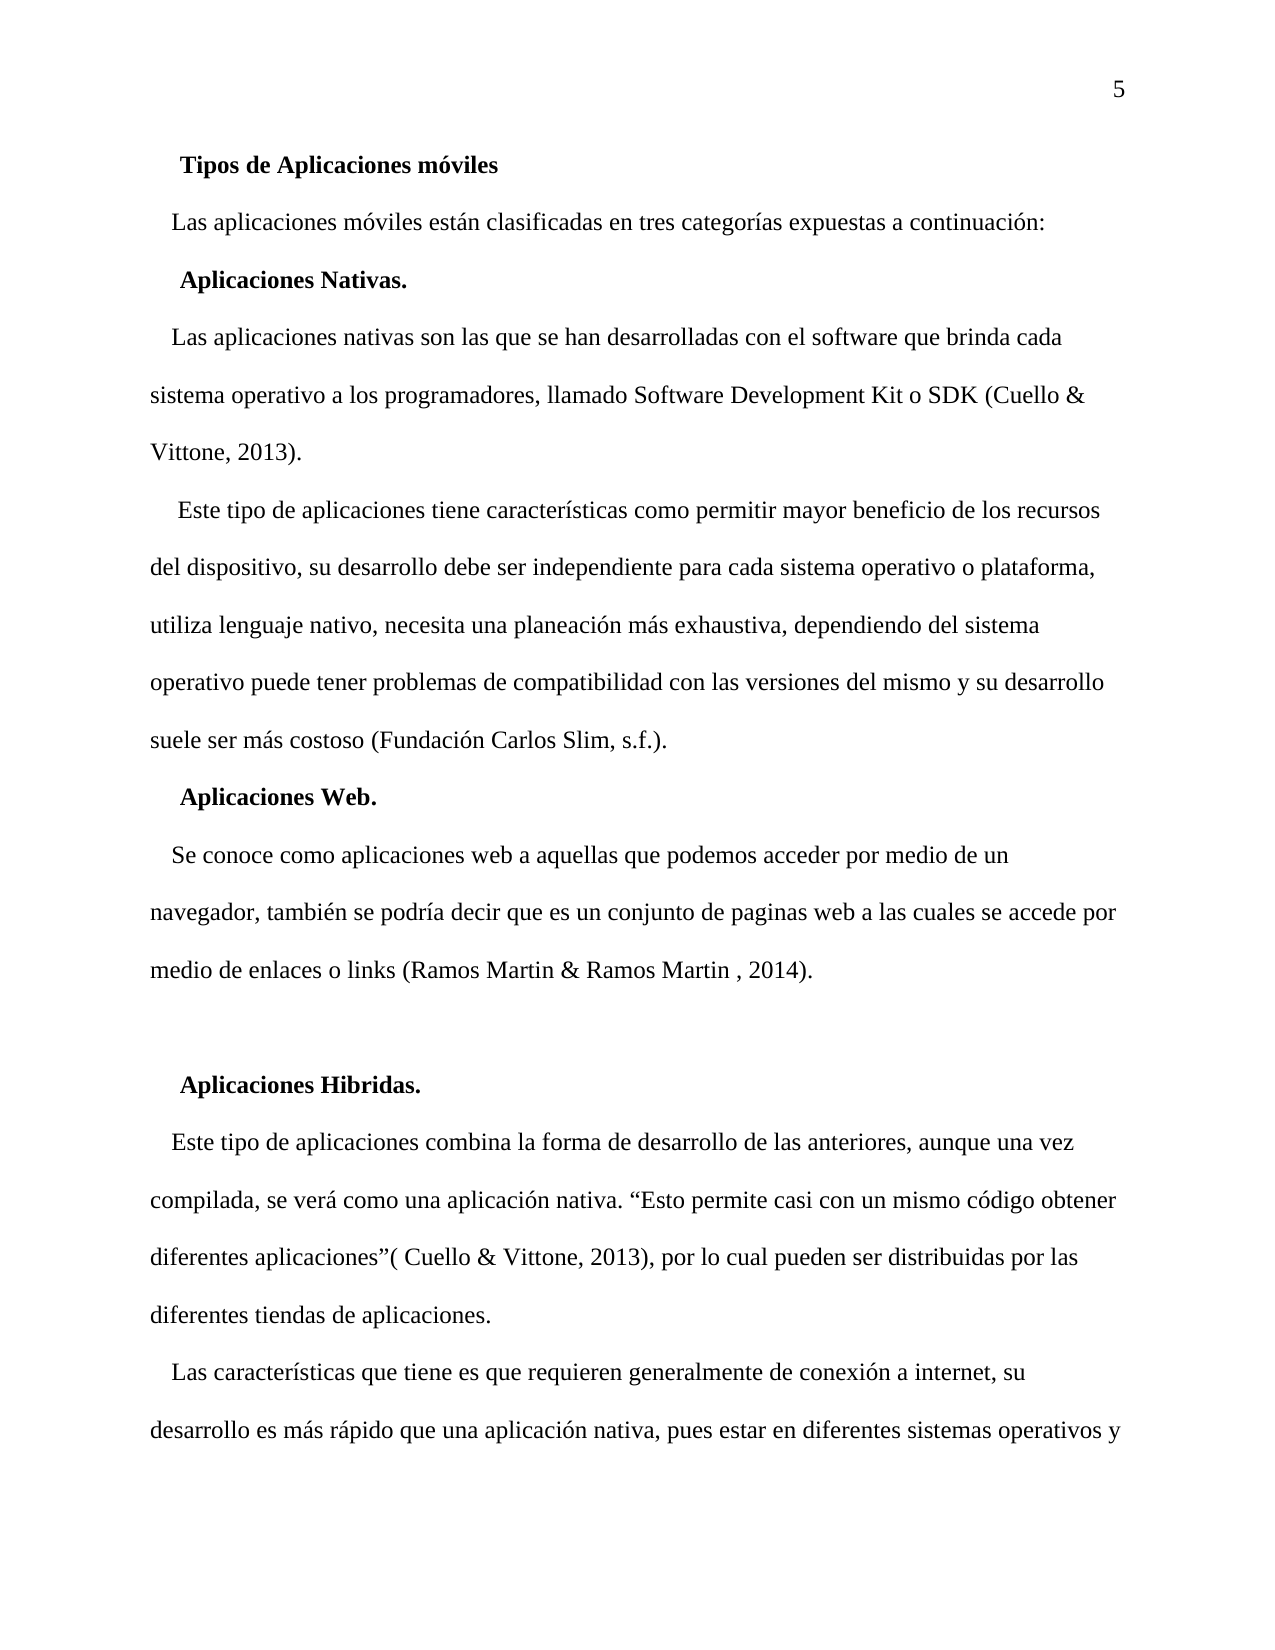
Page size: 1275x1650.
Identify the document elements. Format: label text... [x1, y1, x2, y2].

text Este tipo de aplicaciones combina la forma de desarrollo de las anteriores, aunque una vez compilada, se verá como una aplicación nativa. “Esto permite casi con un mismo código obtener diferentes aplicaciones”( Cuello & Vittone, 2013), por lo cual pueden ser distribuidas por las diferentes tiendas de aplicaciones. [150, 1127, 1125, 1329]
text Las aplicaciones móviles están clasificadas en tres categorías expuestas a continuación: [150, 207, 1125, 236]
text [150, 1357, 1125, 1444]
subtitle Aplicaciones Nativas. [150, 265, 1125, 294]
subtitle Tipos de Aplicaciones móviles [150, 150, 1125, 179]
subtitle Aplicaciones Hibridas. [150, 1070, 1125, 1099]
subtitle Aplicaciones Web. [150, 782, 1125, 811]
text Las aplicaciones nativas son las que se han desarrolladas con el software que brinda cada sistema operativo a los programadores, llamado Software Development Kit o SDK . [150, 322, 1125, 466]
text Este tipo de aplicaciones tiene características como permitir mayor beneficio de los recursos del dispositivo, su desarrollo debe ser independiente para cada sistema operativo o plataforma, utiliza lenguaje nativo, necesita una planeación más exhaustiva, dependiendo del sistema operativo puede tener problemas de compatibilidad con las versiones del mismo y su desarrollo suele ser más costoso . [150, 495, 1125, 754]
text Se conoce como aplicaciones web a aquellas que podemos acceder por medio de un navegador, también se podría decir que es un conjunto de paginas web a las cuales se accede por medio de enlaces o links . [150, 840, 1125, 984]
